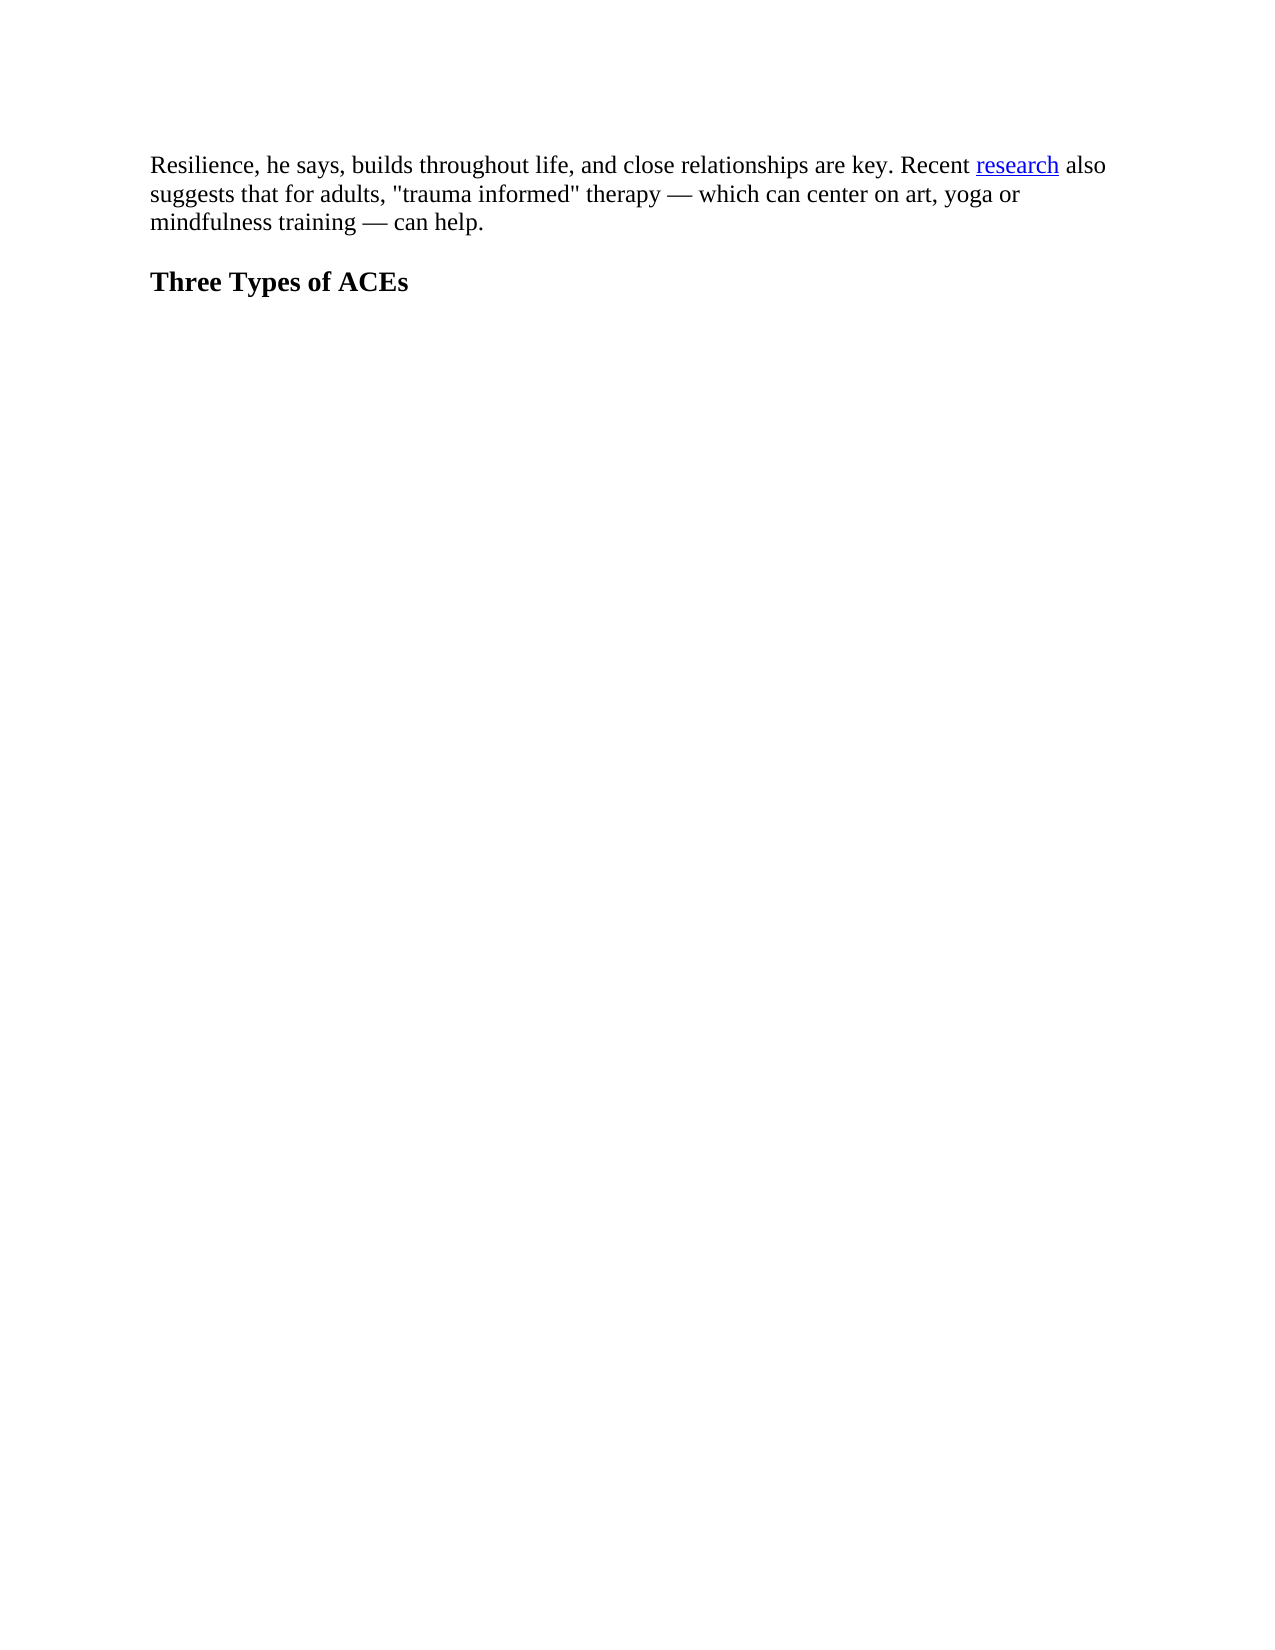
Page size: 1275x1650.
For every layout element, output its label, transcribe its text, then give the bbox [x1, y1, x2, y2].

text Resilience, he says, builds throughout life, and close relationships are key. Recent research also suggests that for adults, "trauma informed" therapy — which can center on art, yoga or mindfulness training — can help. [150, 150, 1125, 236]
subtitle Three Types of ACEs [150, 265, 1125, 298]
